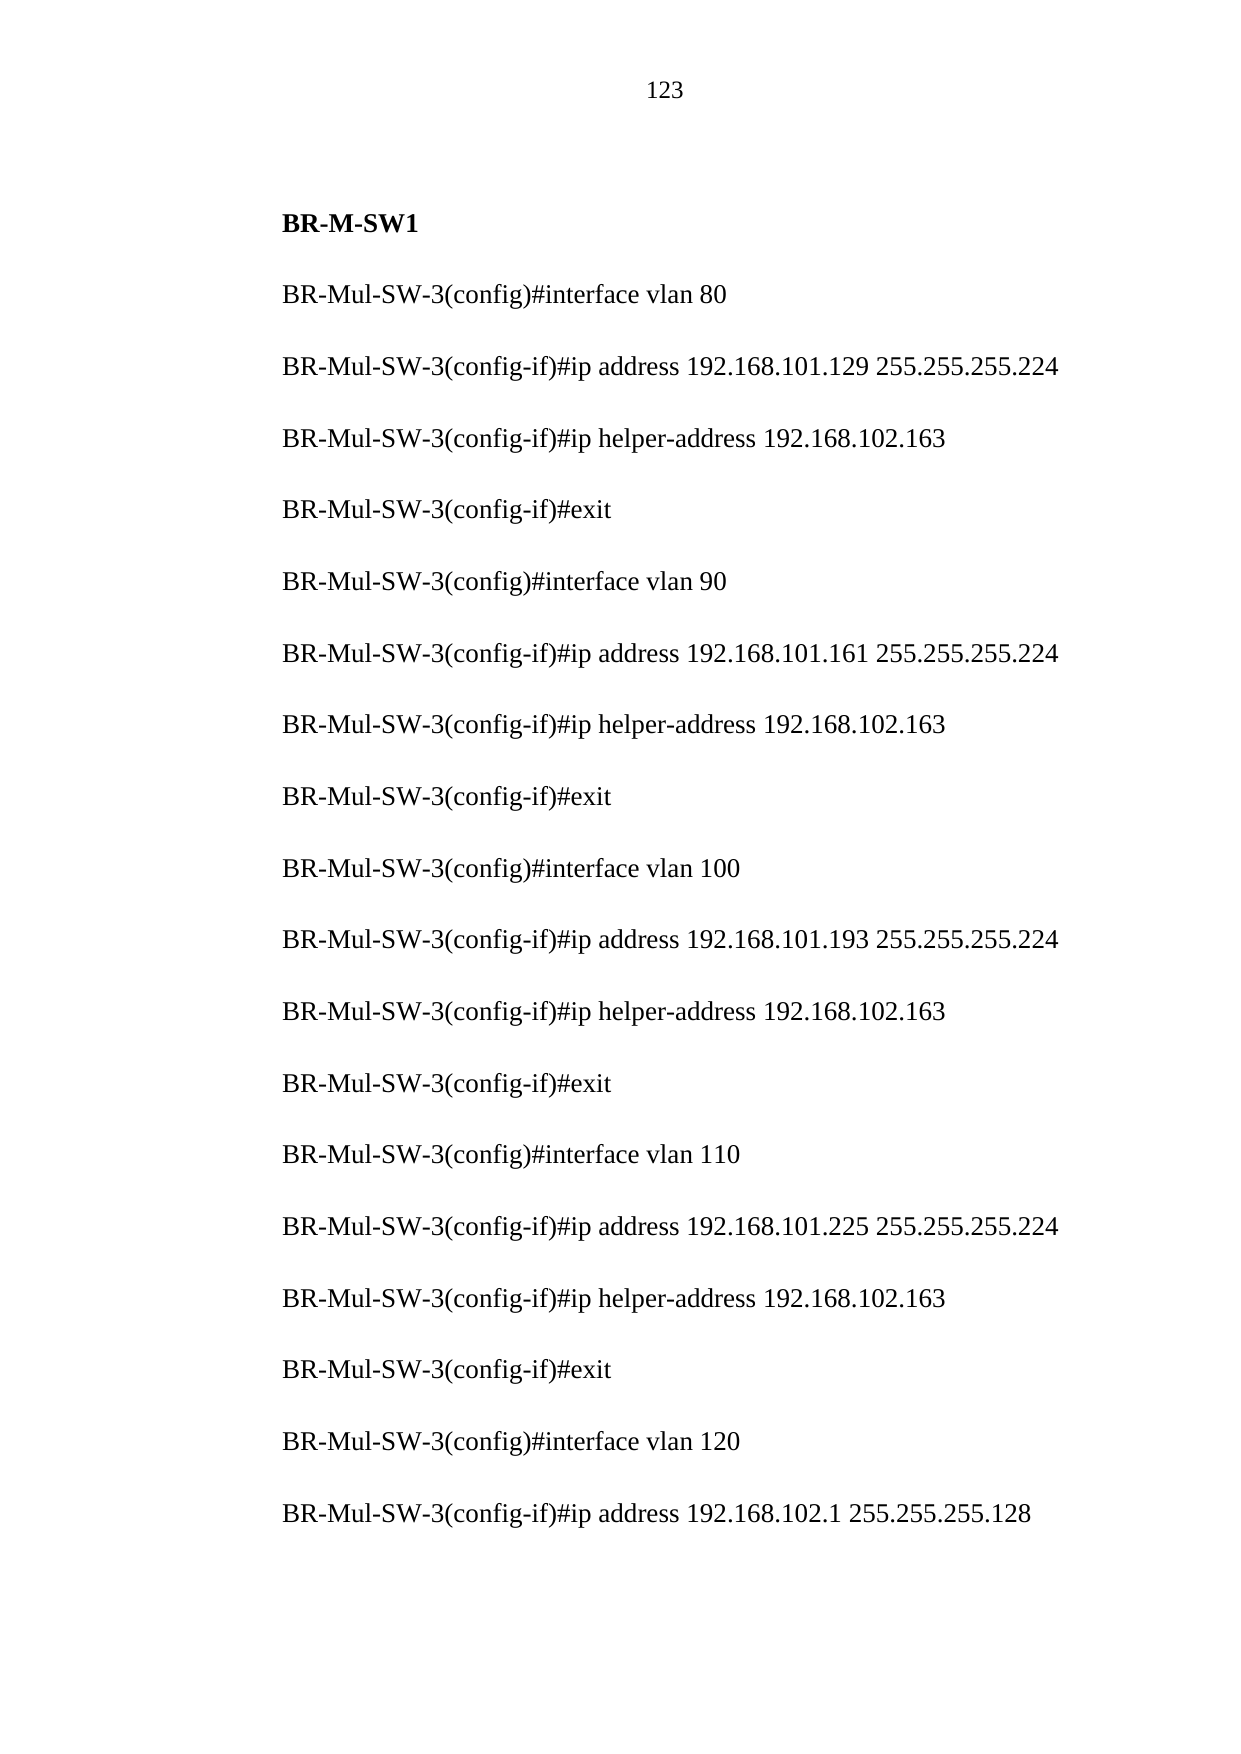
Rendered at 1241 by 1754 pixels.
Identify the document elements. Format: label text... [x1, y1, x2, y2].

text BR-Mul-SW-3(config-if)#ip address 192.168.101.161 255.255.255.224 [207, 637, 1122, 668]
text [207, 1282, 1122, 1313]
text BR-Mul-SW-3(config)#interface vlan 120 [207, 1425, 1122, 1456]
text BR-Mul-SW-3(config-if)#ip address 192.168.102.1 255.255.255.128 [207, 1497, 1122, 1528]
text BR-Mul-SW-3(config-if)#exit [207, 1353, 1122, 1384]
text BR-Mul-SW-3(config-if)#ip address 192.168.101.225 255.255.255.224 [207, 1210, 1122, 1241]
text BR-Mul-SW-3(config-if)#ip helper-address 192.168.102.163 [207, 422, 1122, 453]
text BR-Mul-SW-3(config-if)#ip address 192.168.101.193 255.255.255.224 [207, 923, 1122, 954]
text BR-Mul-SW-3(config)#interface vlan 100 [207, 852, 1122, 883]
text BR-Mul-SW-3(config)#interface vlan 80 [207, 278, 1122, 309]
text BR-Mul-SW-3(config-if)#exit [207, 493, 1122, 524]
text BR-Mul-SW-3(config)#interface vlan 90 [207, 565, 1122, 596]
text BR-Mul-SW-3(config-if)#exit [207, 780, 1122, 811]
text BR-Mul-SW-3(config-if)#ip helper-address 192.168.102.163 [207, 708, 1122, 739]
text BR-M-SW1 [207, 207, 1122, 238]
text BR-Mul-SW-3(config)#interface vlan 110 [207, 1138, 1122, 1169]
text BR-Mul-SW-3(config-if)#exit [207, 1067, 1122, 1098]
text BR-Mul-SW-3(config-if)#ip helper-address 192.168.102.163 [207, 995, 1122, 1026]
text BR-Mul-SW-3(config-if)#ip address 192.168.101.129 255.255.255.224 [207, 350, 1122, 381]
